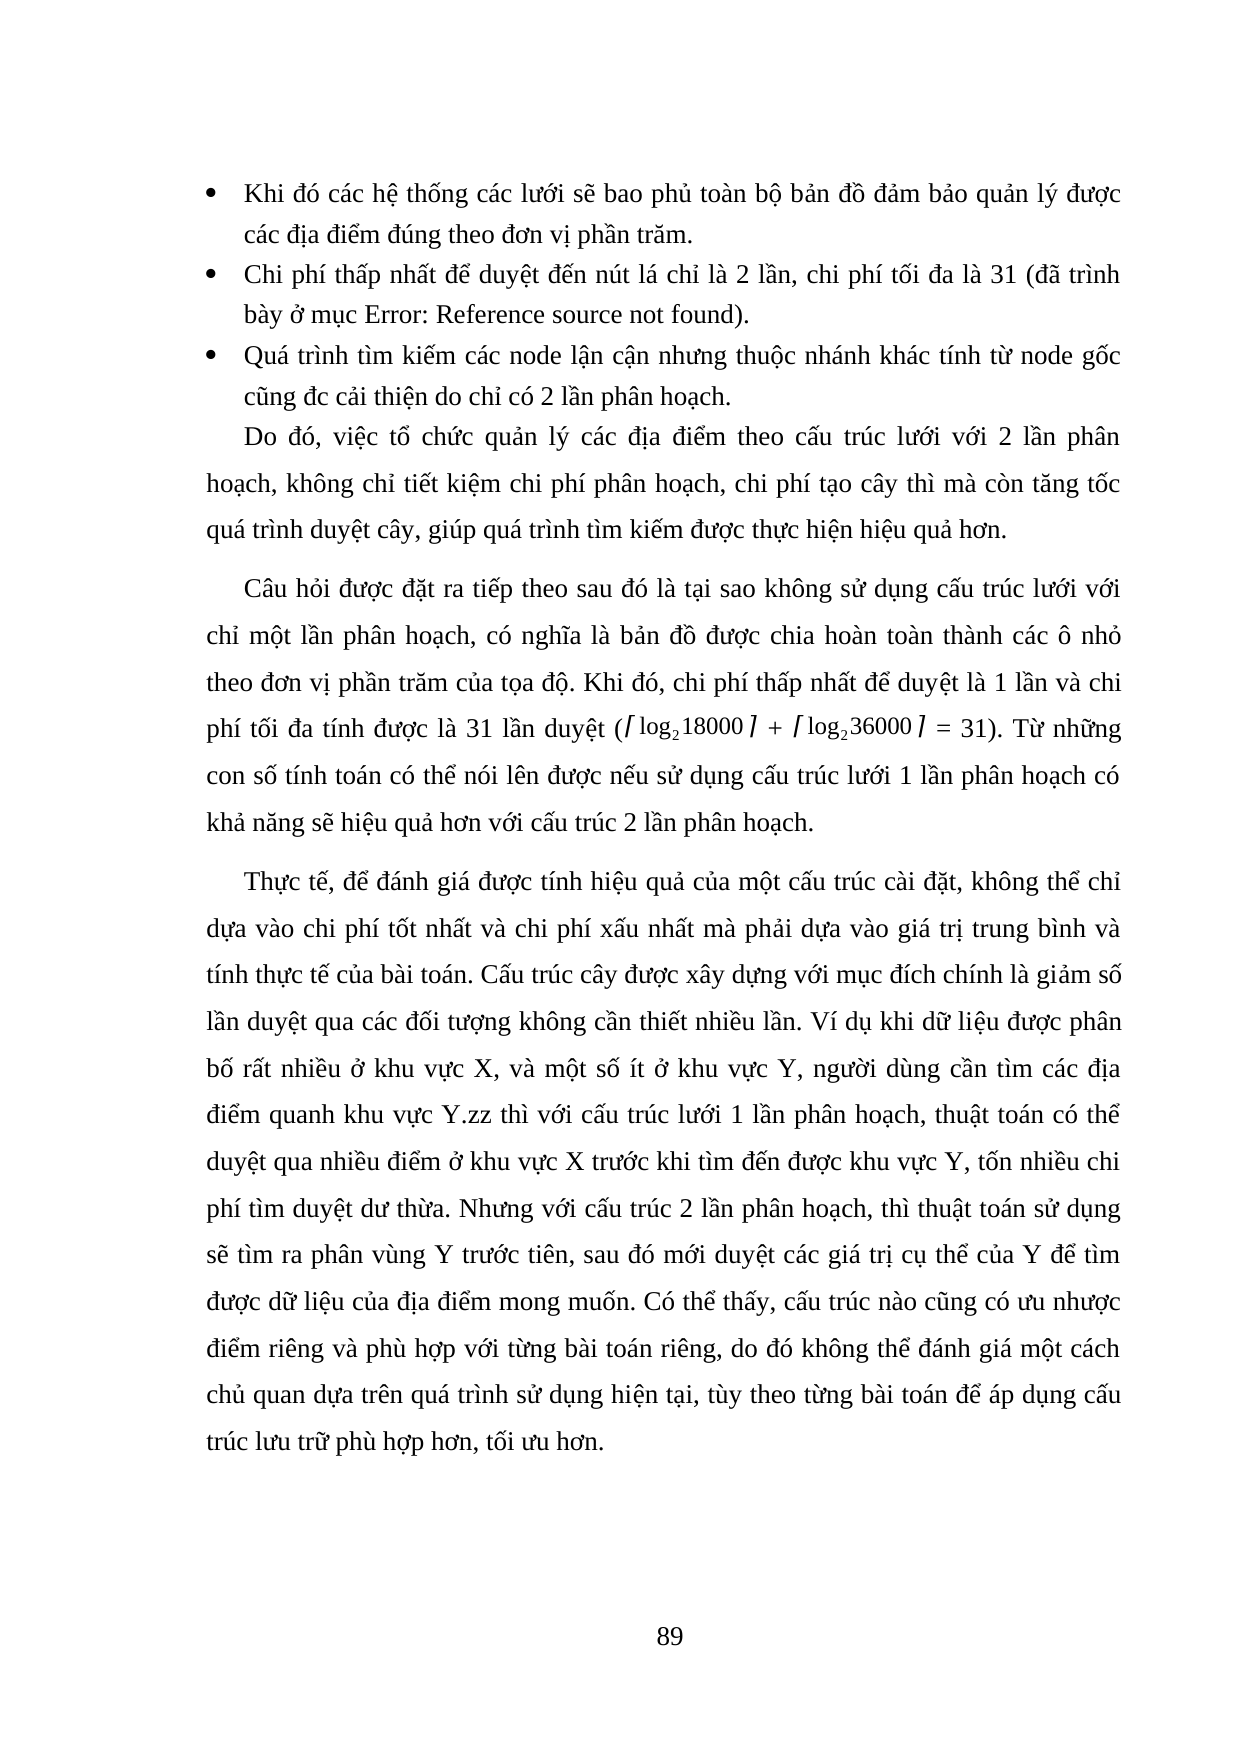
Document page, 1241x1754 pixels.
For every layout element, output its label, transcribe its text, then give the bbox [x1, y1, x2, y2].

text Chi phí thấp nhất để duyệt đến nút lá chỉ là 2 lần, chi phí tối đa là 31 (đã trình bày ở mục 3.2). [206, 258, 1122, 330]
text Quá trình tìm kiếm các node lận cận nhưng thuộc nhánh khác tính từ node gốc cũng đc cải thiện do chỉ có 2 lần phân hoạch. [206, 339, 1122, 411]
text Khi đó các hệ thống các lưới sẽ bao phủ toàn bộ bản đồ đảm bảo quản lý được các địa điểm đúng theo đơn vị phần trăm. [206, 177, 1122, 249]
text Thực tế, để đánh giá được tính hiệu quả của một cấu trúc cài đặt, không thể chỉ dựa vào chi phí tốt nhất và chi phí xấu nhất mà phải dựa vào giá trị trung bình và tính thực tế của bài toán. Cấu trúc cây được xây dựng với mục đích chính là giảm số lần duyệt qua các đối tượng không cần thiết nhiều lần. Ví dụ khi dữ liệu được phân bố rất nhiều ở khu vực X, và một số ít ở khu vực Y, người dùng cần tìm các địa điểm quanh khu vực Y.zz thì với cấu trúc lưới 1 lần phân hoạch, thuật toán có thể duyệt qua nhiều điểm ở khu vực X trước khi tìm đến được khu vực Y, tốn nhiều chi phí tìm duyệt dư thừa. Nhưng với cấu trúc 2 lần phân hoạch, thì thuật toán sử dụng sẽ tìm ra phân vùng Y trước tiên, sau đó mới duyệt các giá trị cụ thể của Y để tìm được dữ liệu của địa điểm mong muốn. Có thể thấy, cấu trúc nào cũng có ưu nhược điểm riêng và phù hợp với từng bài toán riêng, do đó không thể đánh giá một cách chủ quan dựa trên quá trình sử dụng hiện tại, tùy theo từng bài toán để áp dụng cấu trúc lưu trữ phù hợp hơn, tối ưu hơn. [206, 865, 1122, 1456]
text Do đó, việc tổ chức quản lý các địa điểm theo cấu trúc lưới với 2 lần phân hoạch, không chỉ tiết kiệm chi phí phân hoạch, chi phí tạo cây thì mà còn tăng tốc quá trình duyệt cây, giúp quá trình tìm kiếm được thực hiện hiệu quả hơn. [206, 420, 1122, 544]
text Câu hỏi được đặt ra tiếp theo sau đó là tại sao không sử dụng cấu trúc lưới với chỉ một lần phân hoạch, có nghĩa là bản đồ được chia hoàn toàn thành các ô nhỏ theo đơn vị phần trăm của tọa độ. Khi đó, chi phí thấp nhất để duyệt là 1 lần và chi phí tối đa tính được là 31 lần duyệt ( + = 31). Từ những con số tính toán có thể nói lên được nếu sử dụng cấu trúc lưới 1 lần phân hoạch có khả năng sẽ hiệu quả hơn với cấu trúc 2 lần phân hoạch. [206, 572, 1122, 837]
